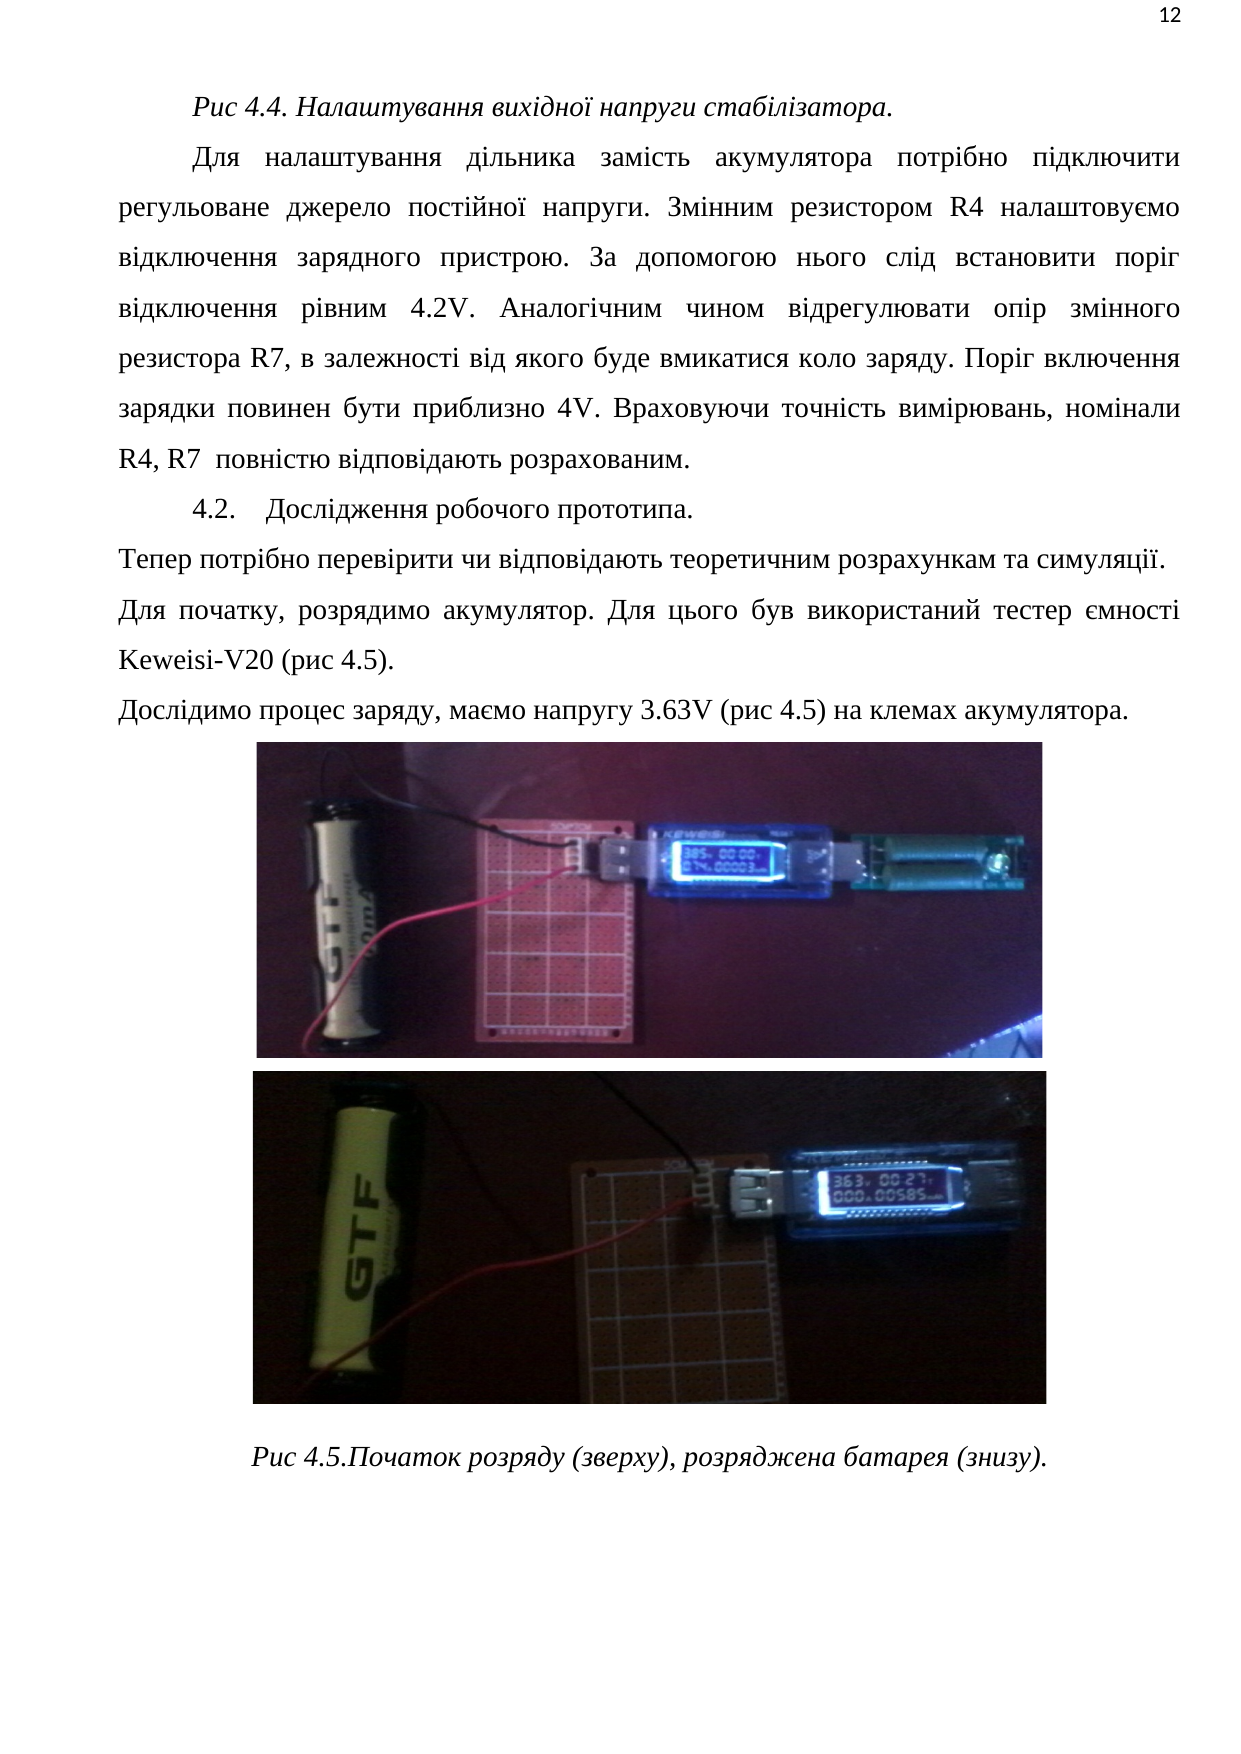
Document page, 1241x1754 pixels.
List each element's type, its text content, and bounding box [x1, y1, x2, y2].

subtitle Рис 4.5.Початок розряду (зверху), розряджена батарея (знизу). [118, 1439, 1181, 1472]
text Дослідимо процес заряду, маємо напругу 3.63V (рис 4.5) на клемах акумулятора. [118, 692, 1181, 726]
text Рис 4.4. Налаштування вихідної напруги стабілізатора. [118, 89, 1181, 122]
text 4.2. Дослідження робочого прототипа. [118, 491, 1181, 525]
text Тепер потрібно перевірити чи відповідають теоретичним розрахункам та симуляції. [118, 541, 1181, 575]
picture [256, 742, 1043, 1058]
picture [252, 1071, 1047, 1404]
text Для налаштування дільника замість акумулятора потрібно підключити регульоване джерело постійної напруги. Змінним резистором R4 налаштовуємо відключення зарядного пристрою. За допомогою нього слід встановити поріг відключення рівним 4.2V. Аналогічним чином відрегулювати опір змінного резистора R7, в залежності від якого буде вмикатися коло заряду. Поріг включення зарядки повинен бути приблизно 4V. Враховуючи точність вимірювань, номінали R4, R7 повністю відповідають розрахованим. [118, 139, 1181, 474]
text Для початку, розрядимо акумулятор. Для цього був використаний тестер ємності Keweisi-V20 (рис 4.5). [118, 592, 1181, 676]
